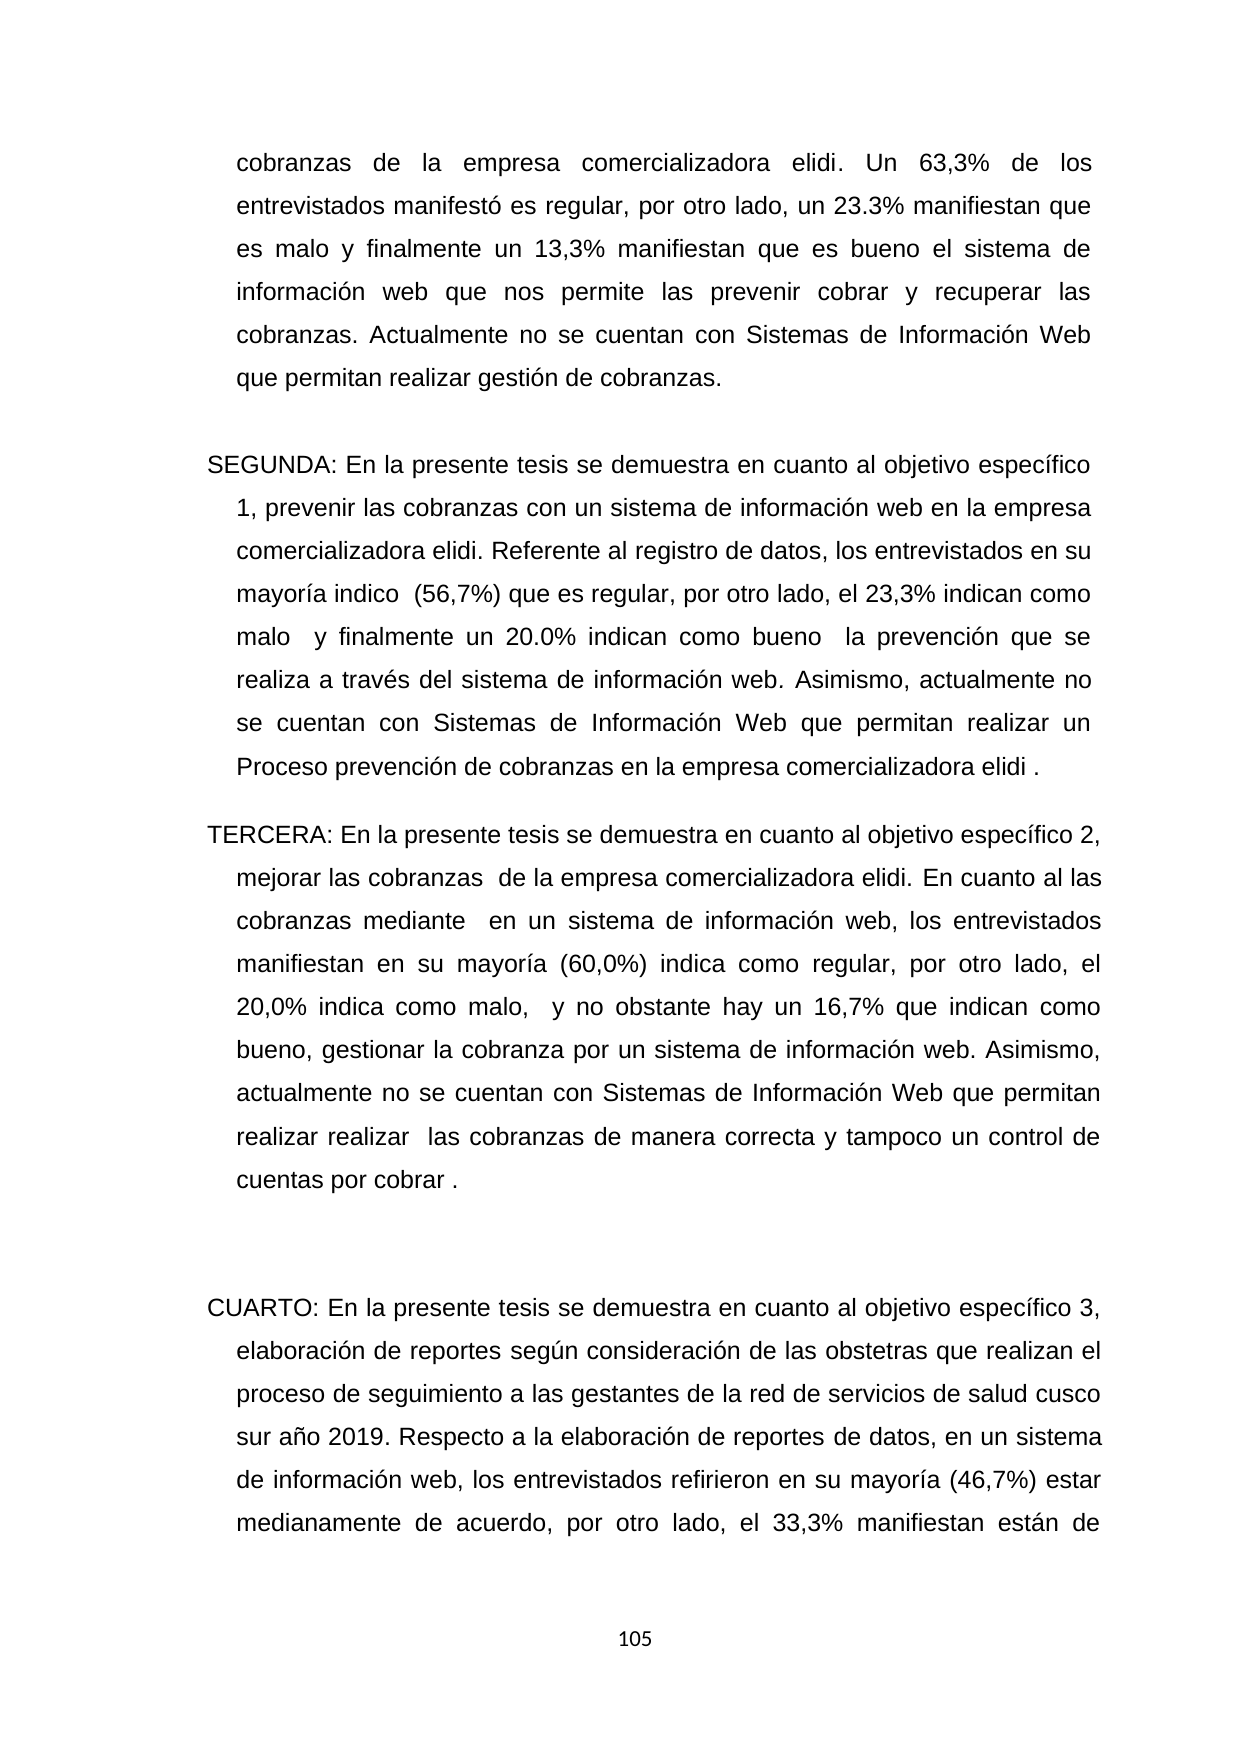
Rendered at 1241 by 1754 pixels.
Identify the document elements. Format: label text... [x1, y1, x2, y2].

list SEGUNDA: En la presente tesis se demuestra en cuanto al objetivo específico 1, prevenir las cobranzas con un sistema de información web en la empresa comercializadora elidi. Referente al registro de datos, los entrevistados en su mayoría indico (56,7%) que es regular, por otro lado, el 23,3% indican como malo y finalmente un 20.0% indican como bueno la prevención que se realiza a través del sistema de información web. Asimismo, actualmente no se cuentan con Sistemas de Información Web que permitan realizar un Proceso prevención de cobranzas en la empresa comercializadora elidi . [207, 449, 1092, 780]
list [207, 148, 1092, 392]
text TERCERA: En la presente tesis se demuestra en cuanto al objetivo específico 2, mejorar las cobranzas de la empresa comercializadora elidi. En cuanto al las cobranzas mediante en un sistema de información web, los entrevistados manifiestan en su mayoría (60,0%) indica como regular, por otro lado, el 20,0% indica como malo, y no obstante hay un 16,7% que indican como bueno, gestionar la cobranza por un sistema de información web. Asimismo, actualmente no se cuentan con Sistemas de Información Web que permitan realizar realizar las cobranzas de manera correcta y tampoco un control de cuentas por cobrar . [207, 819, 1102, 1193]
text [207, 1292, 1102, 1537]
